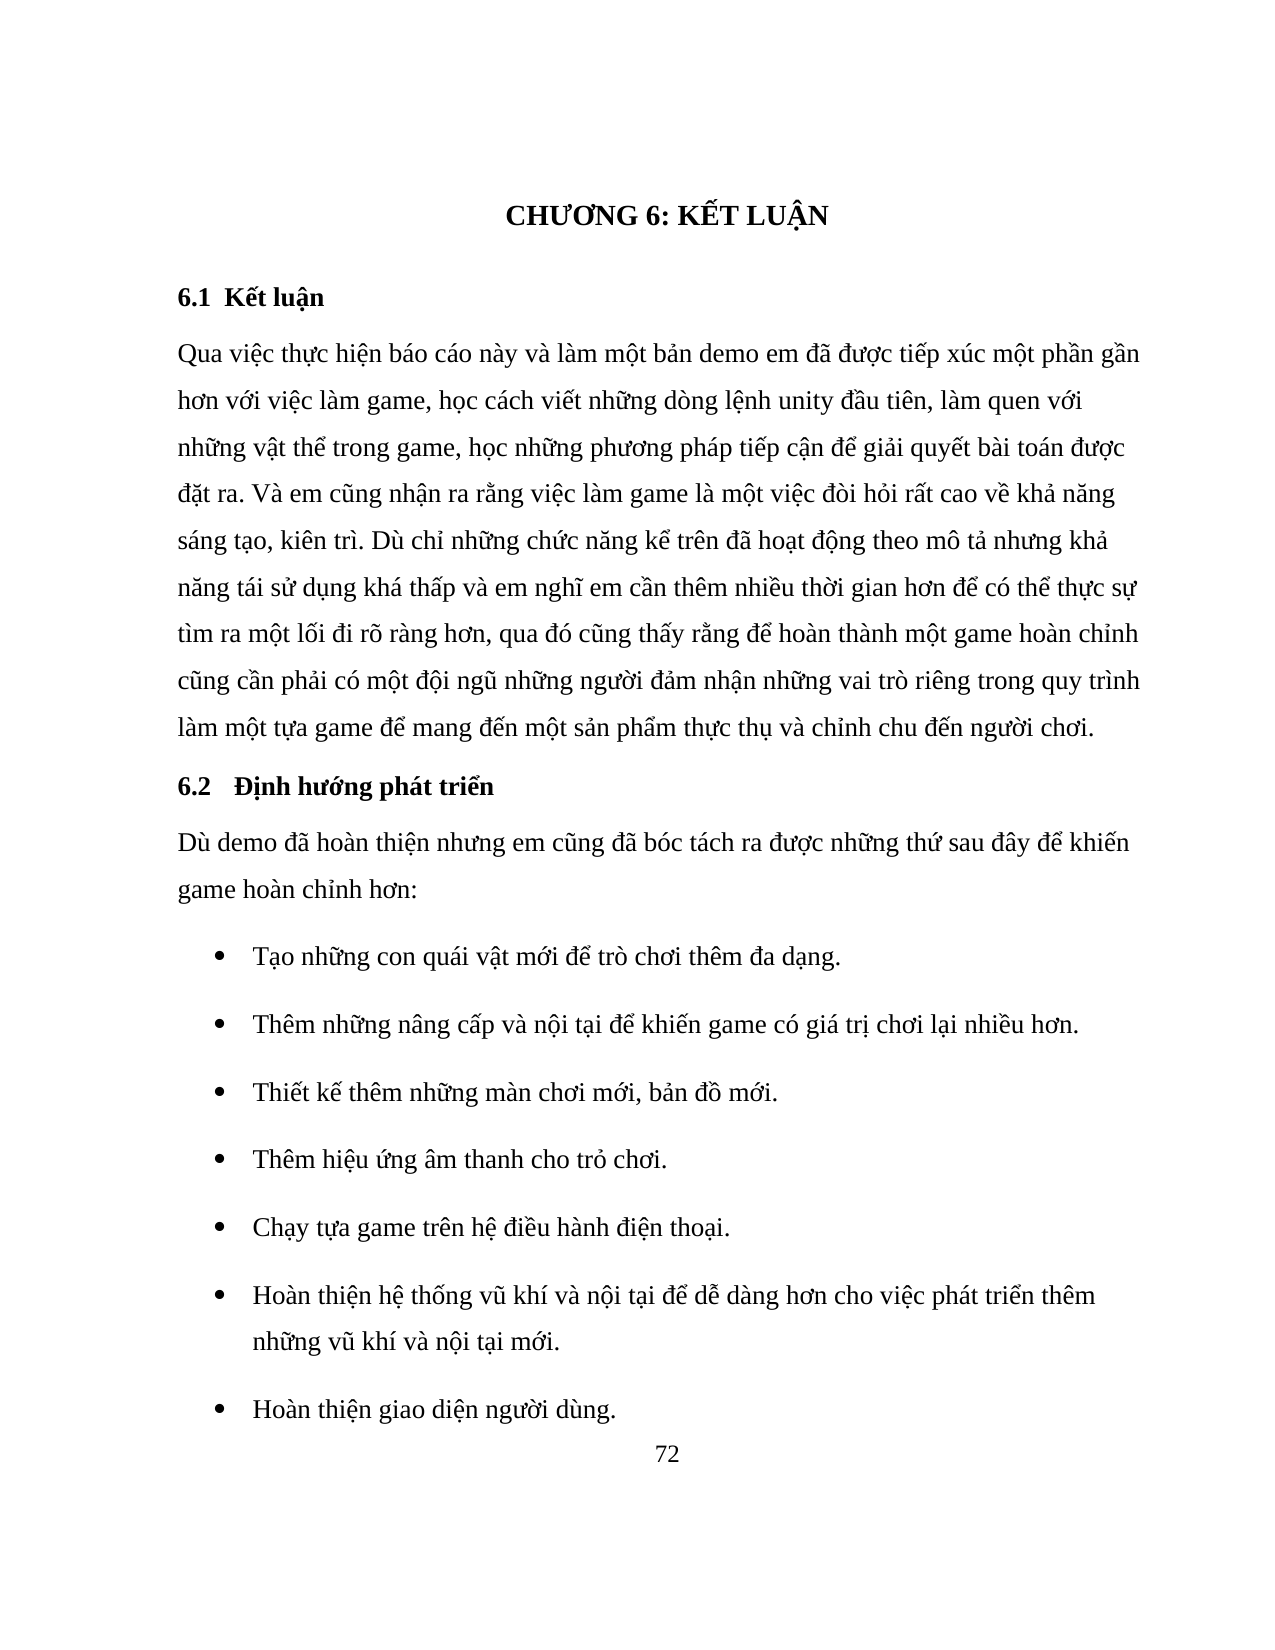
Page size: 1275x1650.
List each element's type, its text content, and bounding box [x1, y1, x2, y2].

list Hoàn thiện hệ thống vũ khí và nội tại để dễ dàng hơn cho việc phát triển thêm những vũ khí và nội tại mới. [215, 1279, 1157, 1357]
list Thêm hiệu ứng âm thanh cho trỏ chơi. [215, 1143, 1157, 1174]
subtitle Kết luận [177, 281, 1157, 312]
list Thêm những nâng cấp và nội tại để khiến game có giá trị chơi lại nhiều hơn. [215, 1008, 1157, 1039]
text Qua việc thực hiện báo cáo này và làm một bản demo em đã được tiếp xúc một phần gần hơn với việc làm game, học cách viết những dòng lệnh unity đầu tiên, làm quen với những vật thể trong game, học những phương pháp tiếp cận để giải quyết bài toán được đặt ra. Và em cũng nhận ra rằng việc làm game là một việc đòi hỏi rất cao về khả năng sáng tạo, kiên trì. Dù chỉ những chức năng kể trên đã hoạt động theo mô tả nhưng khả năng tái sử dụng khá thấp và em nghĩ em cần thêm nhiều thời gian hơn để có thể thực sự tìm ra một lối đi rõ ràng hơn, qua đó cũng thấy rằng để hoàn thành một game hoàn chỉnh cũng cần phải có một đội ngũ những người đảm nhận những vai trò riêng trong quy trình làm một tựa game để mang đến một sản phẩm thực thụ và chỉnh chu đến người chơi. [177, 337, 1157, 742]
list Chạy tựa game trên hệ điều hành điện thoại. [215, 1211, 1157, 1242]
subtitle Định hướng phát triển [177, 770, 1157, 801]
list Thiết kế thêm những màn chơi mới, bản đồ mới. [215, 1076, 1157, 1107]
subtitle CHƯƠNG 6: KẾT LUẬN [177, 198, 1157, 231]
list Hoàn thiện giao diện người dùng. [215, 1393, 1157, 1424]
text Dù demo đã hoàn thiện nhưng em cũng đã bóc tách ra được những thứ sau đây để khiến game hoàn chỉnh hơn: [177, 826, 1157, 904]
list Tạo những con quái vật mới để trò chơi thêm đa dạng. [215, 940, 1157, 971]
